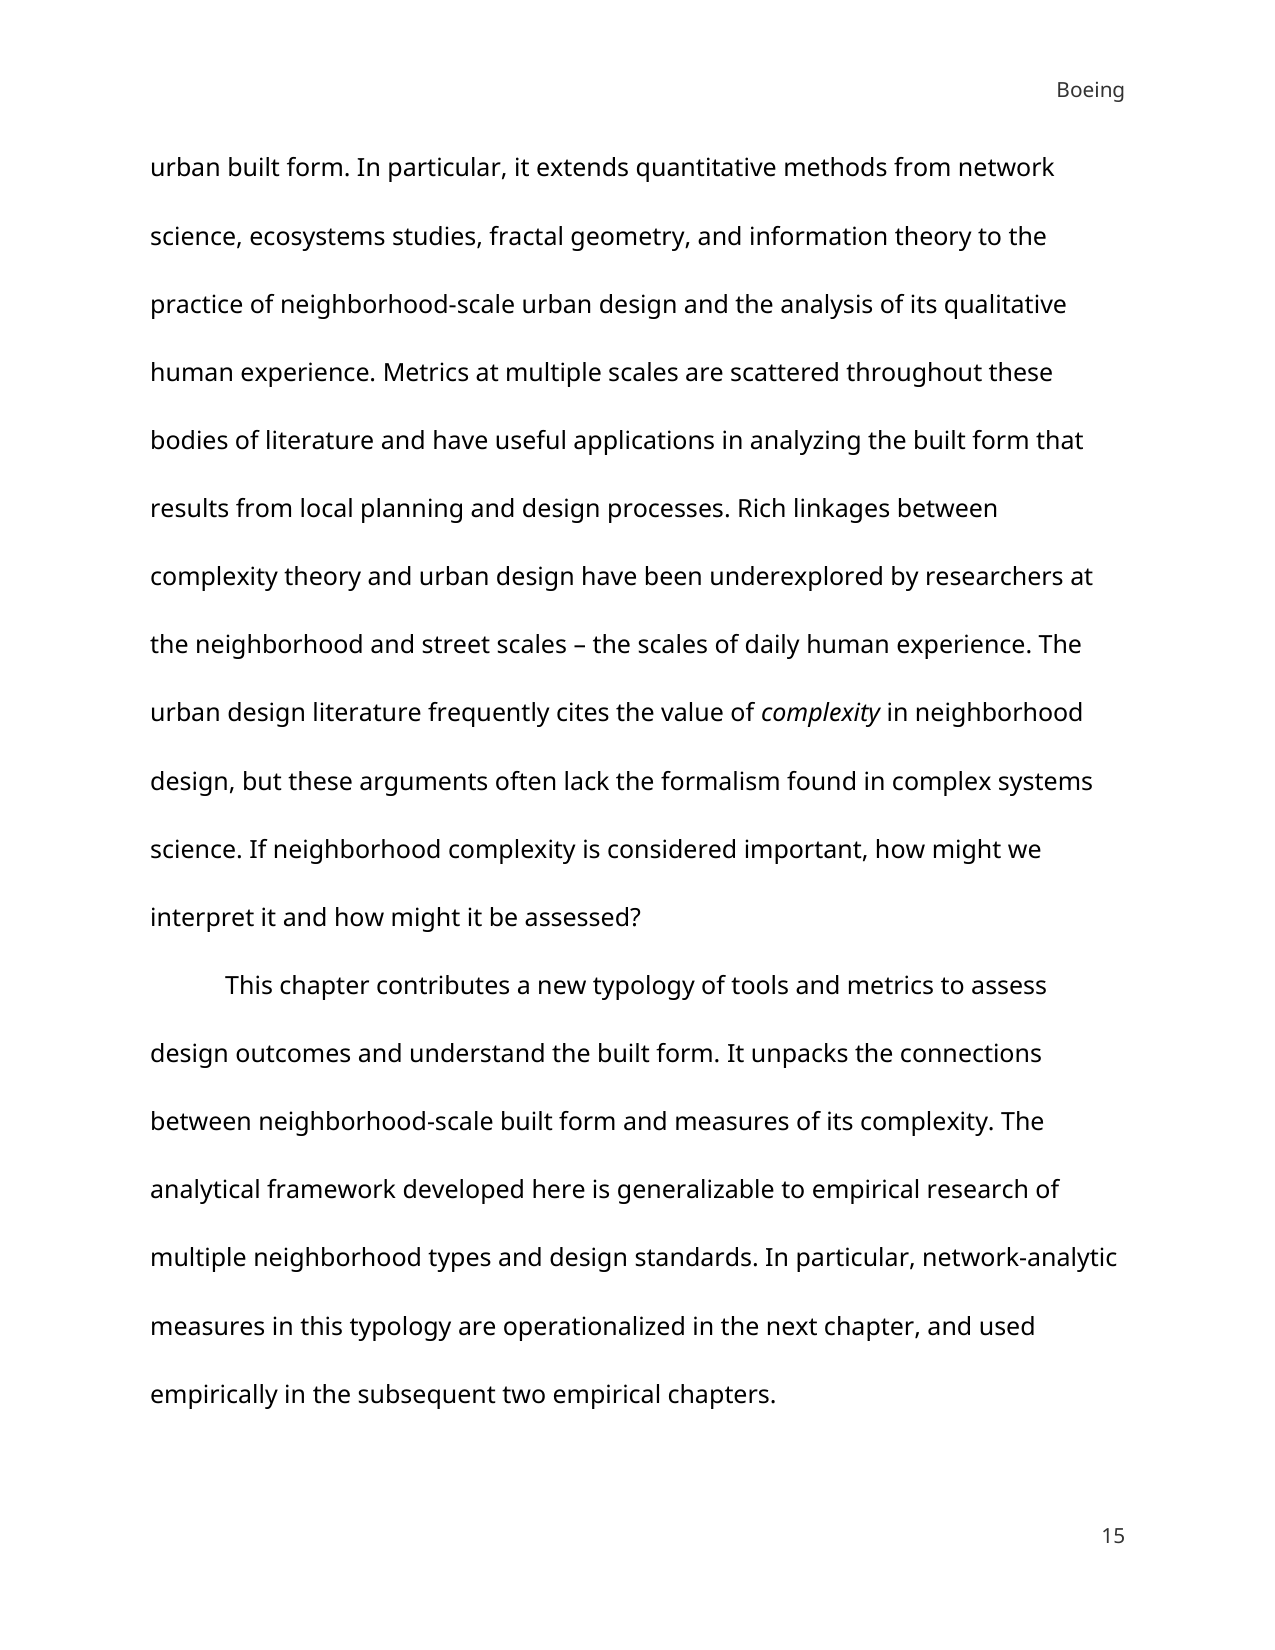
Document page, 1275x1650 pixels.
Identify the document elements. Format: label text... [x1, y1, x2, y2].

text This chapter contributes a new typology of tools and metrics to assess design outcomes and understand the built form. It unpacks the connections between neighborhood-scale built form and measures of its complexity. The analytical framework developed here is generalizable to empirical research of multiple neighborhood types and design standards. In particular, network-analytic measures in this typology are operationalized in the next chapter, and used empirically in the subsequent two empirical chapters. [150, 967, 1125, 1410]
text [150, 150, 1125, 933]
